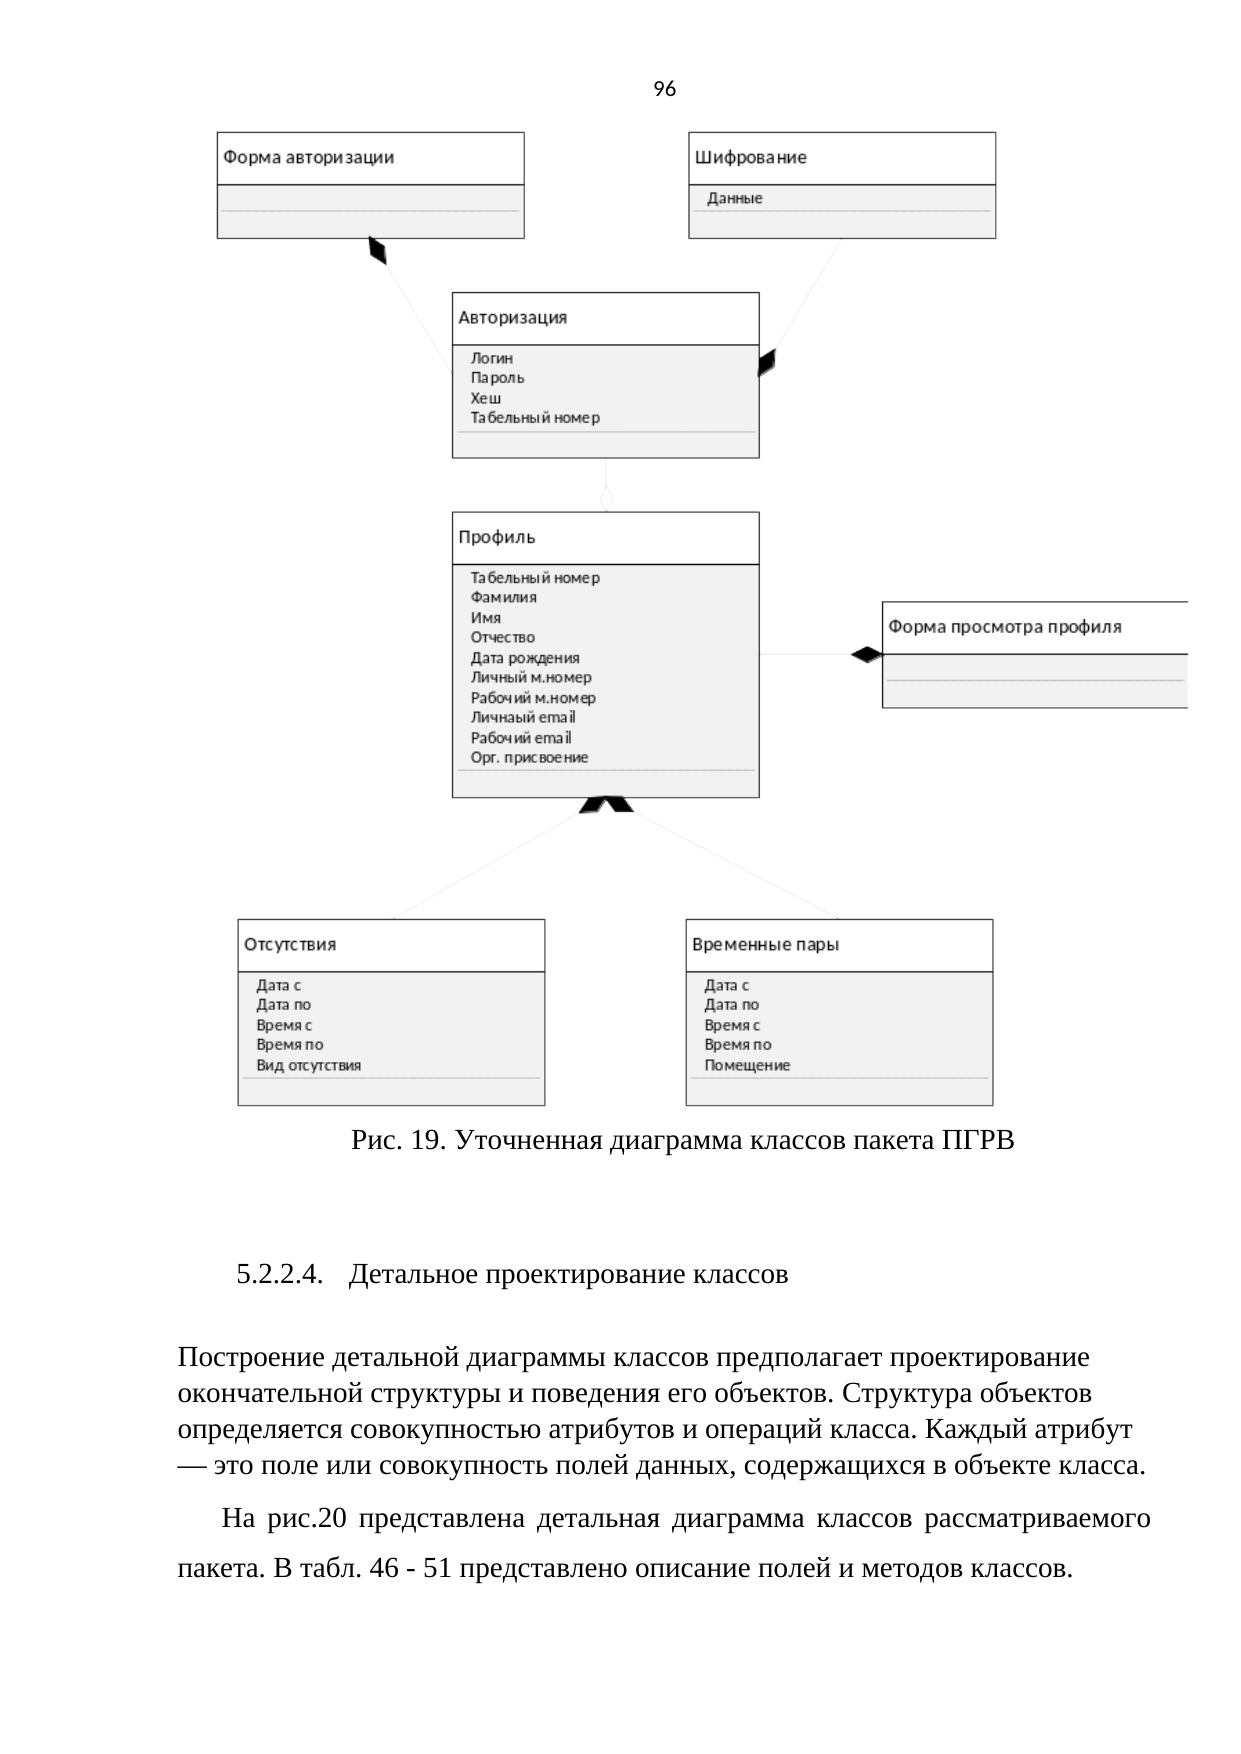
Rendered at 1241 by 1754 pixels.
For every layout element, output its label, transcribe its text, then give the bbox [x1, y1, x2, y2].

text На рис.20 представлена детальная диаграмма классов рассматриваемого пакета. В табл. 46 - 51 представлено описание полей и методов классов. [177, 1500, 1152, 1584]
text Рис. 19. Уточненная диаграмма классов пакета ПГРВ [177, 1122, 1152, 1155]
text Построение детальной диаграммы классов предполагает проектирование окончательной структуры и поведения его объектов. Структура объектов определяется совокупностью атрибутов и операций класса. Каждый атрибут — это поле или совокупность полей данных, содержащихся в объекте класса. [177, 1339, 1152, 1481]
subtitle Детальное проектирование классов [236, 1256, 1152, 1289]
